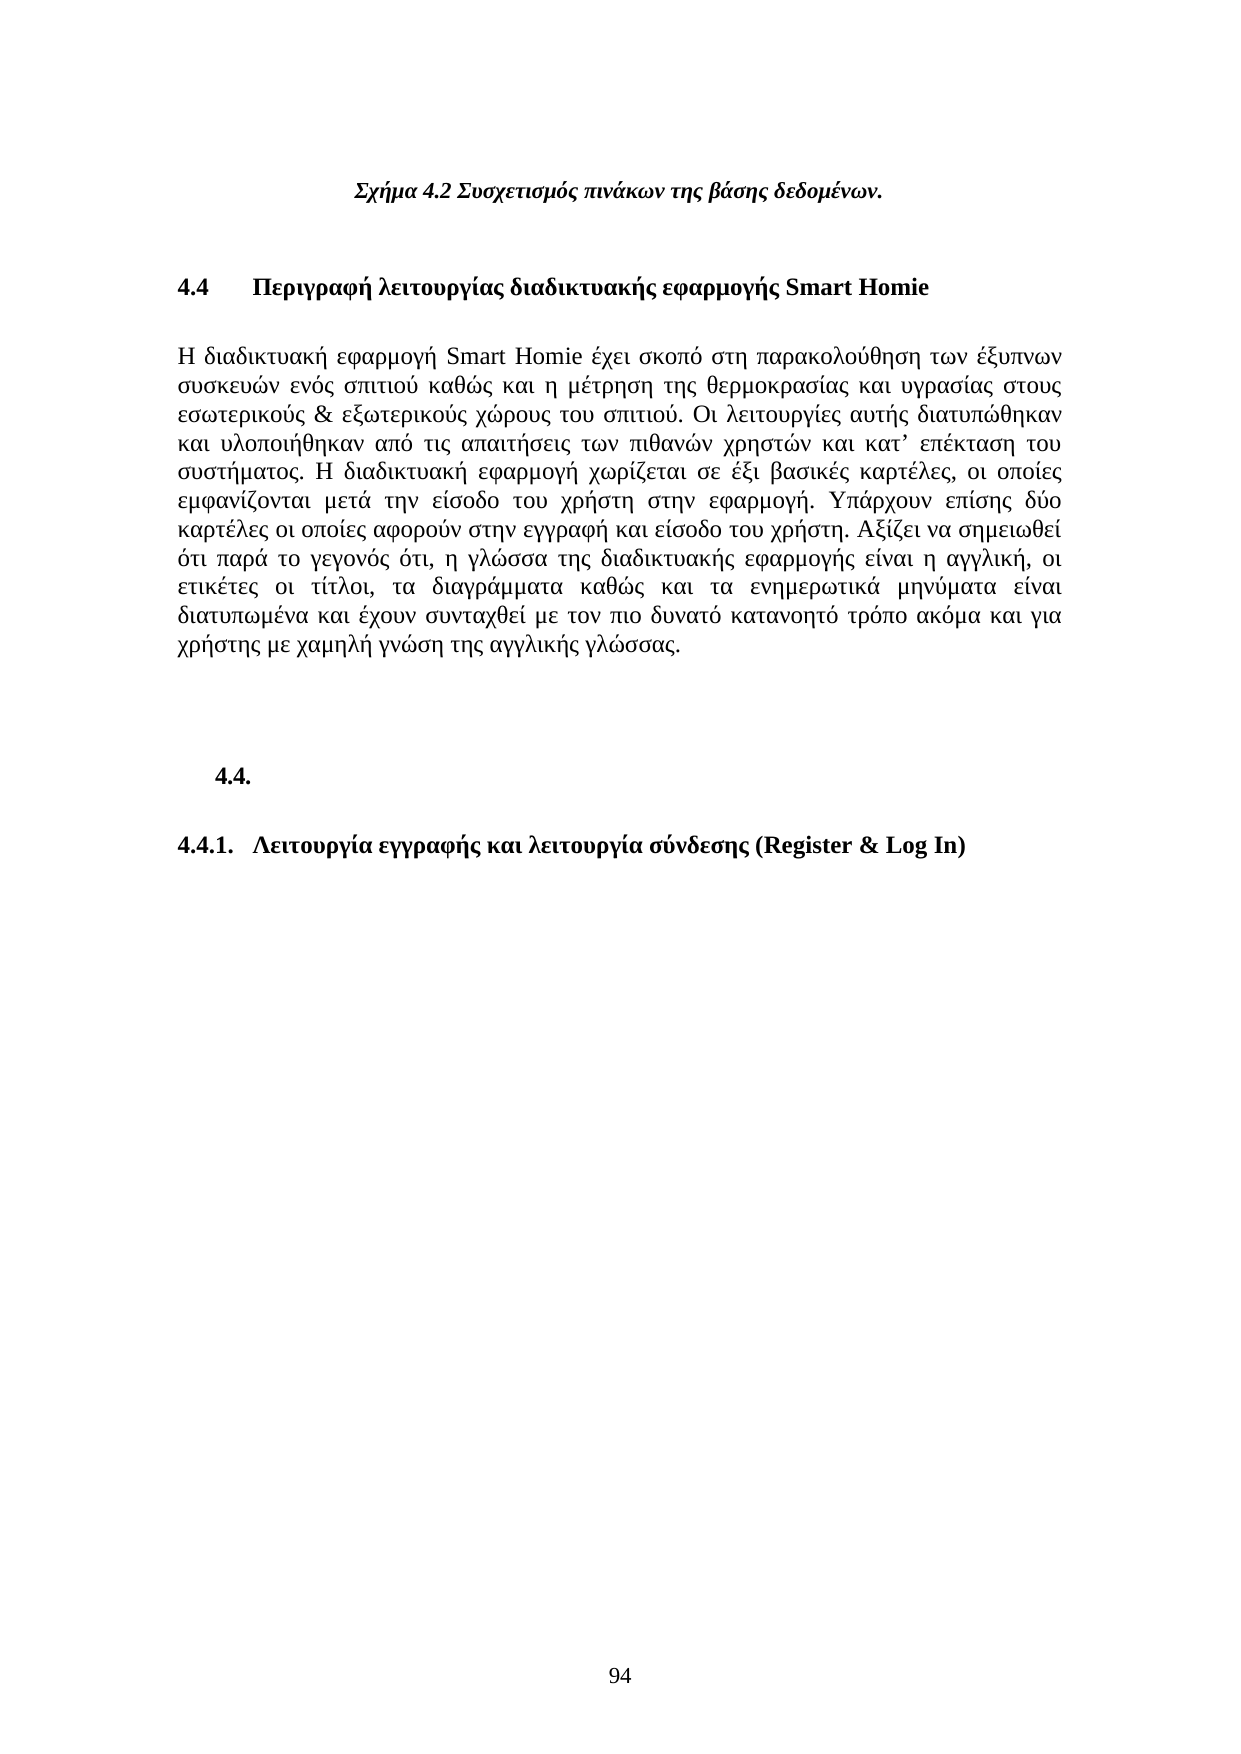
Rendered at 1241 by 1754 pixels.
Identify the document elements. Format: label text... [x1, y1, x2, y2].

list Περιγραφή λειτουργίας διαδικτυακής εφαρμογής Smart Homie [177, 272, 1063, 301]
text Σχήμα 4.2 Συσχετισμός πινάκων της βάσης δεδομένων. [177, 177, 1063, 203]
list Λειτουργία εγγραφής και λειτουργία σύνδεσης (Register & Log In) [177, 831, 1063, 859]
text Η διαδικτυακή εφαρμογή Smart Homie έχει σκοπό στη παρακολούθηση των έξυπνων συσκευών ενός σπιτιού καθώς και η μέτρηση της θερμοκρασίας και υγρασίας στους εσωτερικούς & εξωτερικούς χώρους του σπιτιού. Οι λειτουργίες αυτής διατυπώθηκαν και υλοποιήθηκαν από τις απαιτήσεις των πιθανών χρηστών και κατ’ επέκταση του συστήματος. Η διαδικτυακή εφαρμογή χωρίζεται σε έξι βασικές καρτέλες, οι οποίες εμφανίζονται μετά την είσοδο του χρήστη στην εφαρμογή. Υπάρχουν επίσης δύο καρτέλες οι οποίες αφορούν στην εγγραφή και είσοδο του χρήστη. Αξίζει να σημειωθεί ότι παρά το γεγονός ότι, η γλώσσα της διαδικτυακής εφαρμογής είναι η αγγλική, οι ετικέτες οι τίτλοι, τα διαγράμματα καθώς και τα ενημερωτικά μηνύματα είναι διατυπωμένα και έχουν συνταχθεί με τον πιο δυνατό κατανοητό τρόπο ακόμα και για χρήστης με χαμηλή γνώση της αγγλικής γλώσσας. [177, 341, 1063, 658]
